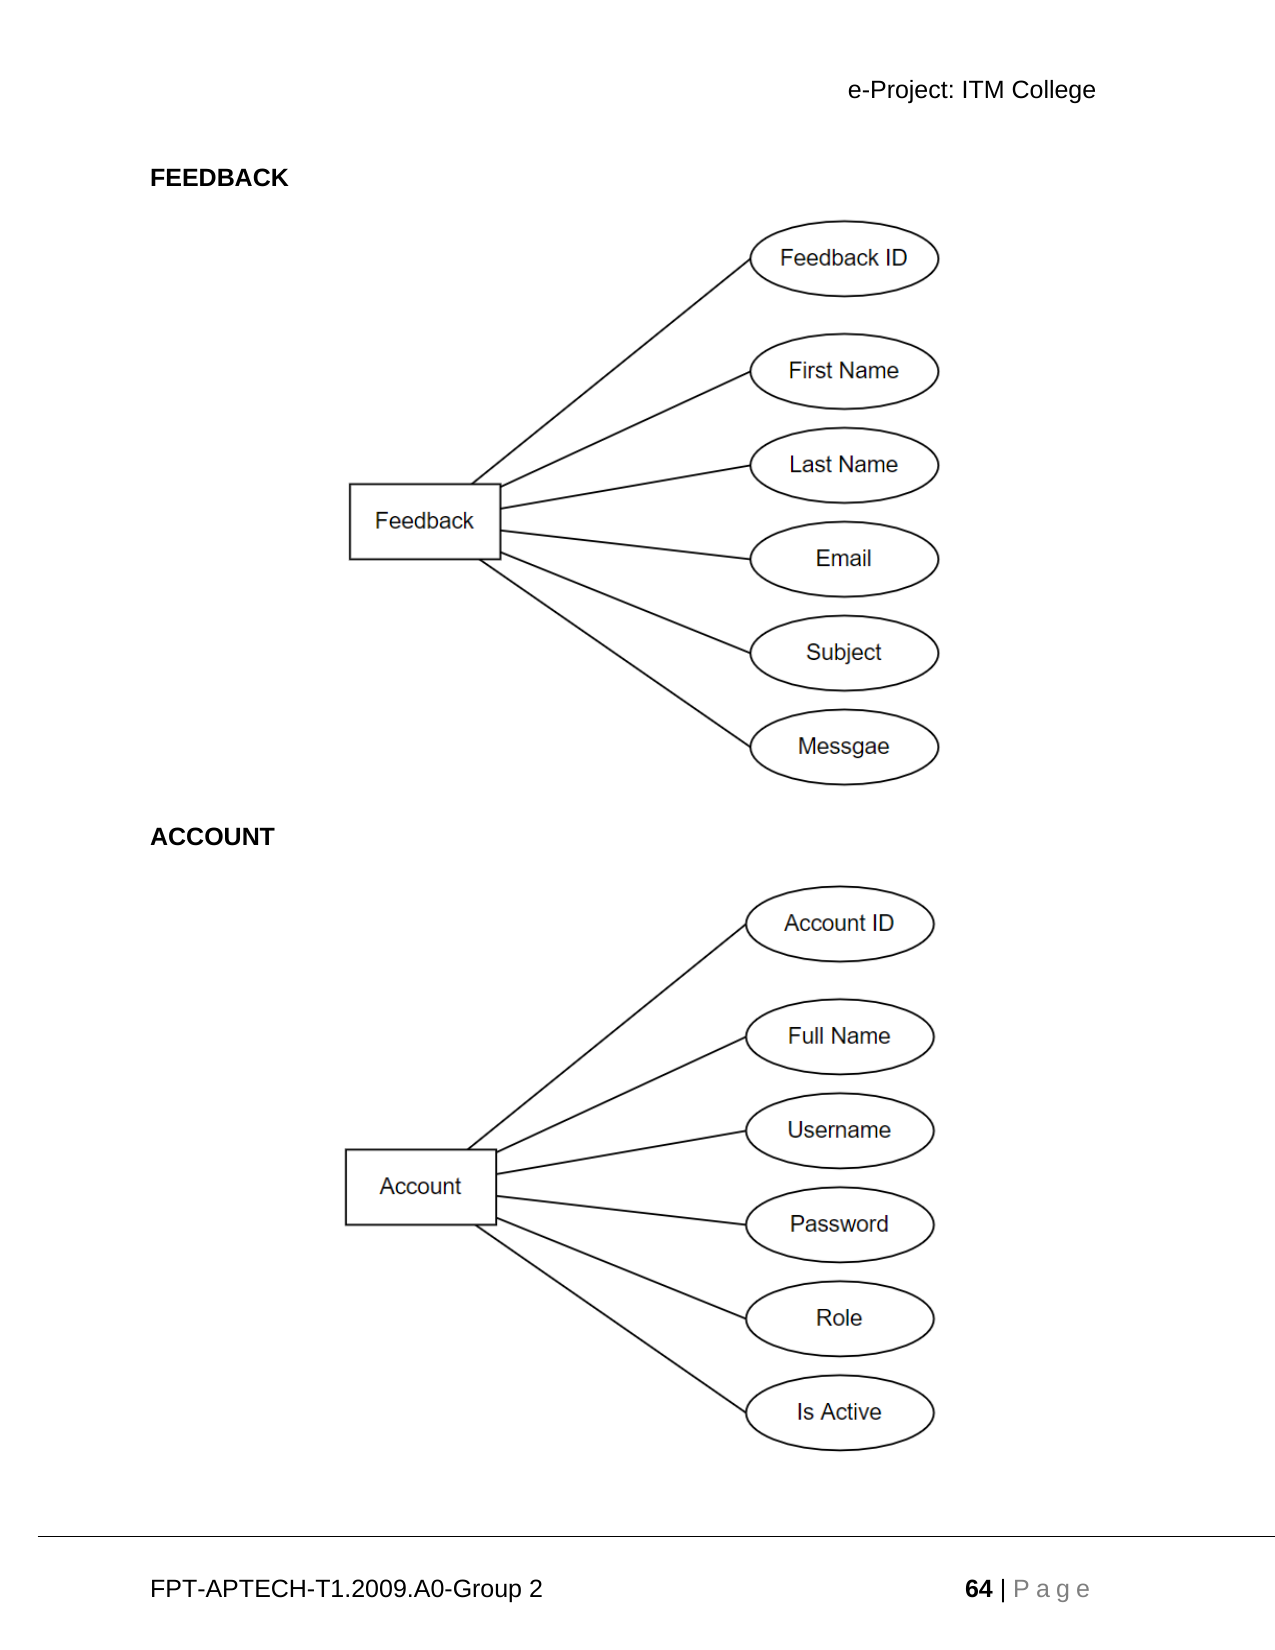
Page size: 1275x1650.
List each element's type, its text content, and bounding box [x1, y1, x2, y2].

subtitle ACCOUNT [150, 822, 1125, 850]
picture [321, 203, 954, 803]
subtitle FEEDBACK [150, 162, 1125, 191]
picture [326, 862, 949, 1473]
